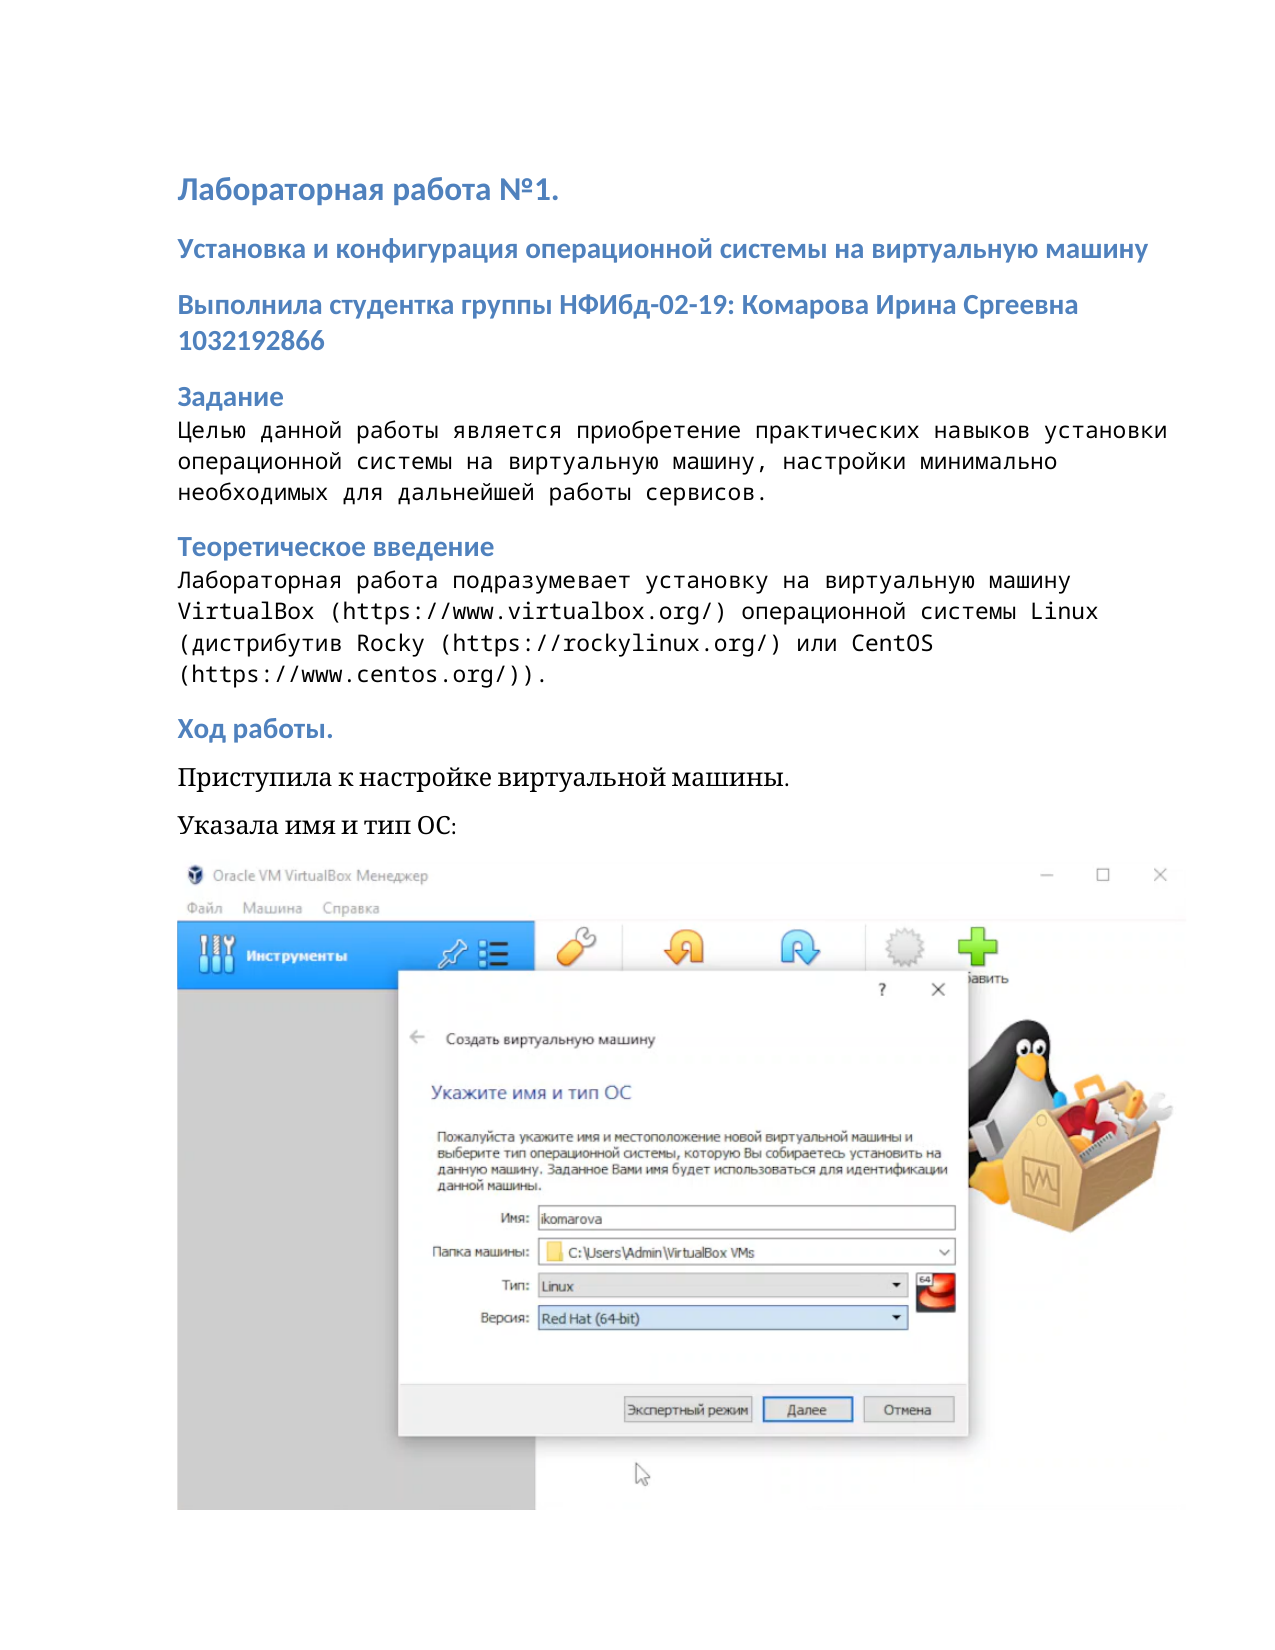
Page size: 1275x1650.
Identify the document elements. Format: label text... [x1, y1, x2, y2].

subtitle Лабораторная работа №1. [177, 168, 1186, 209]
text Целью данной работы является приобретение практических навыков установки операционной системы на виртуальную машину, настройки минимально необходимых для дальнейшей работы сервисов. [177, 414, 1186, 508]
text Указала имя и тип ОС: [177, 812, 1186, 841]
subtitle Выполнила студентка группы НФИбд-02-19: Комарова Ирина Сргеевна 1032192866 [177, 286, 1186, 357]
text Приступила к настройке виртуальной машины. [177, 764, 1186, 793]
subtitle Ход работы. [177, 710, 1186, 746]
picture [177, 859, 1187, 1510]
subtitle Задание [177, 378, 1186, 414]
subtitle Установка и конфигурация операционной системы на виртуальную машину [177, 230, 1186, 265]
subtitle Теоретическое введение [177, 528, 1186, 564]
text Лабораторная работа подразумевает установку на виртуальную машину VirtualBox (https://www.virtualbox.org/) операционной системы Linux (дистрибутив Rocky (https://rockylinux.org/) или CentOS (https://www.centos.org/)). [177, 564, 1186, 689]
